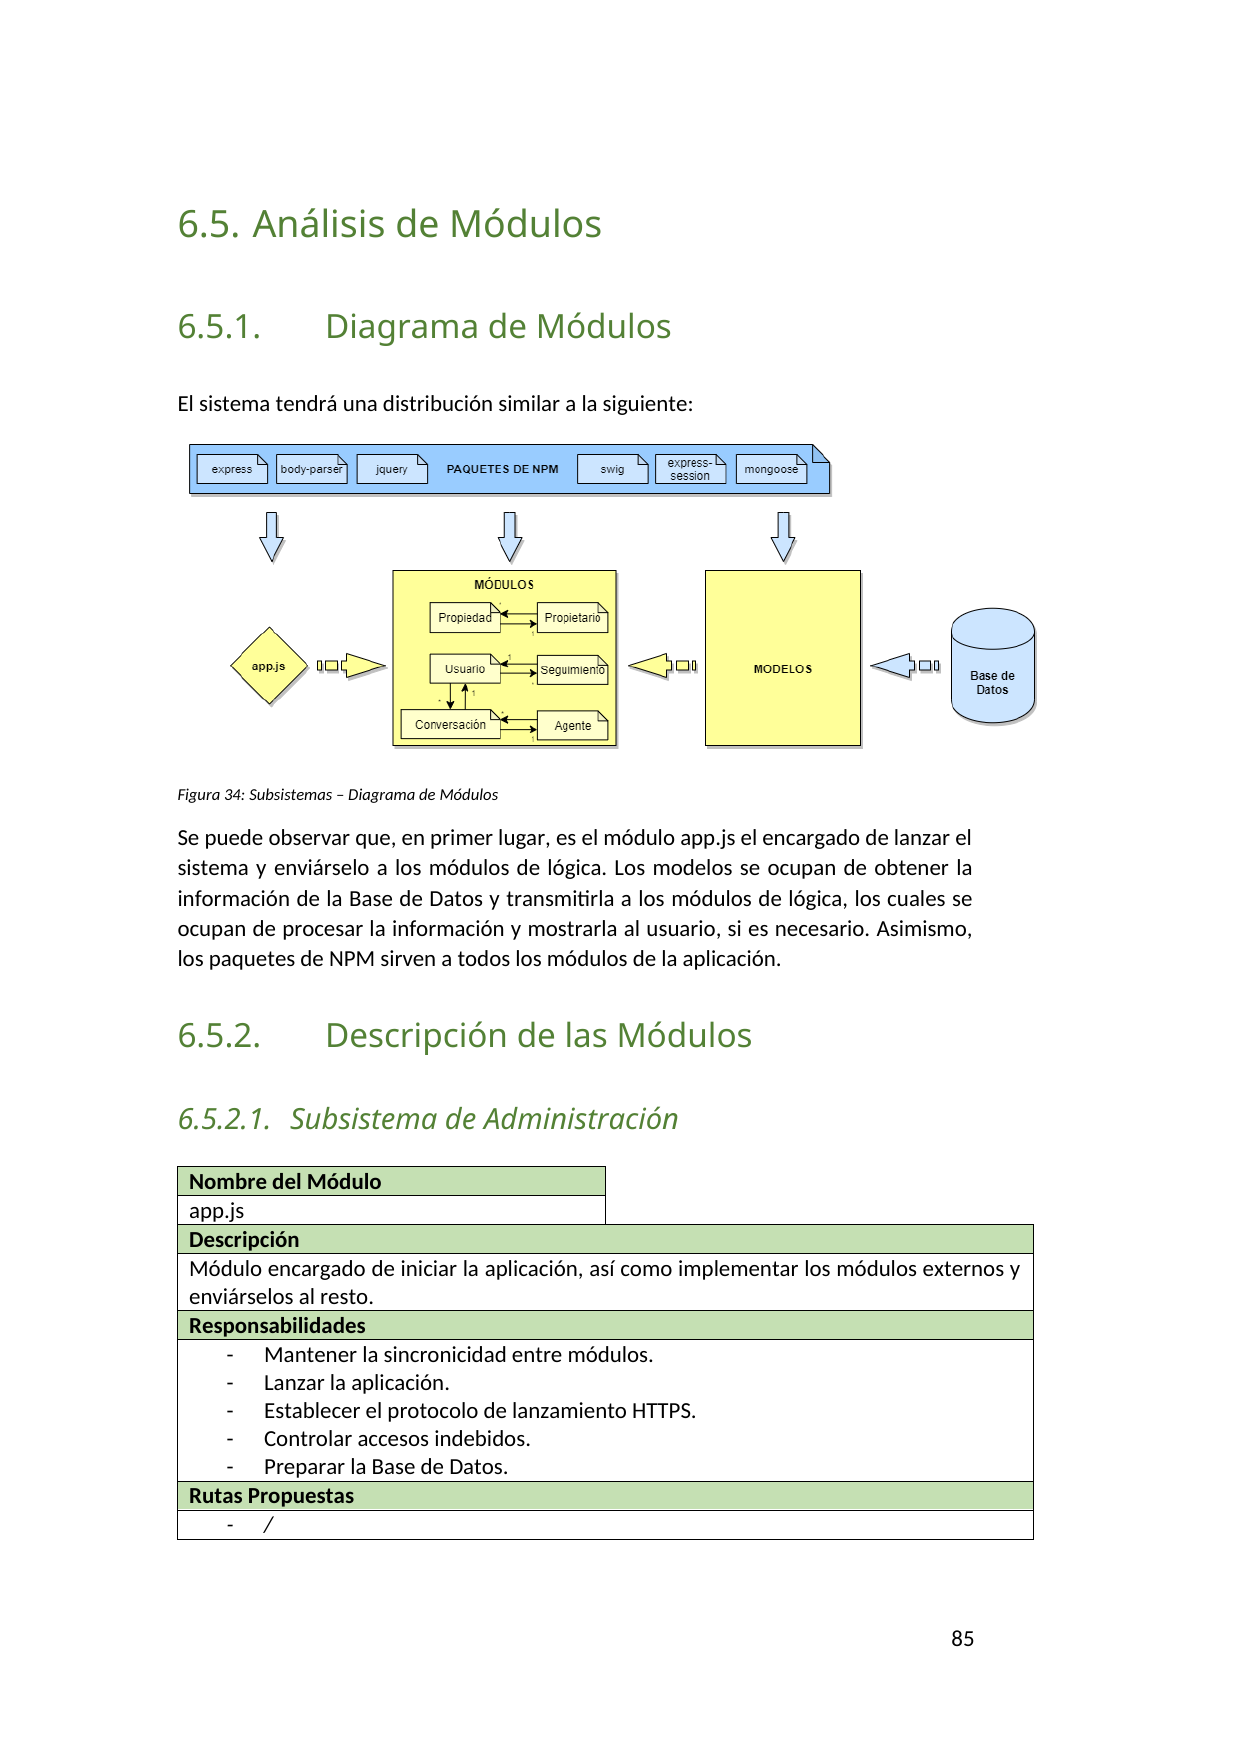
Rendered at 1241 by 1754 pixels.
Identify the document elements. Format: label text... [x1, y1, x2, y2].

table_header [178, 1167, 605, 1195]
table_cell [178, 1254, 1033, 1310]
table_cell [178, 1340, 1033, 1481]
text Se puede observar que, en primer lugar, es el módulo app.js el encargado de lanzar el sistema y enviárselo a los módulos de lógica. Los modelos se ocupan de obtener la información de la Base de Datos y transmitirla a los módulos de lógica, los cuales se ocupan de procesar la información y mostrarla al usuario, si es necesario. Asimismo, los paquetes de NPM sirven a todos los módulos de la aplicación. [177, 823, 974, 972]
subtitle Descripción de las Módulos [177, 1012, 974, 1057]
text El sistema tendrá una distribución similar a la siguiente: [177, 389, 974, 417]
subtitle Subsistema de Administración [177, 1098, 974, 1138]
subtitle Análisis de Módulos [177, 198, 974, 249]
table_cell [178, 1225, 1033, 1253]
text Figura 34: Subsistemas – Diagrama de Módulos [177, 785, 974, 805]
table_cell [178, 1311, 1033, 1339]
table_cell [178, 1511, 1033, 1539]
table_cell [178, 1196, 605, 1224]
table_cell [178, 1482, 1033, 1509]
subtitle Diagrama de Módulos [177, 303, 974, 348]
picture [177, 436, 1050, 766]
